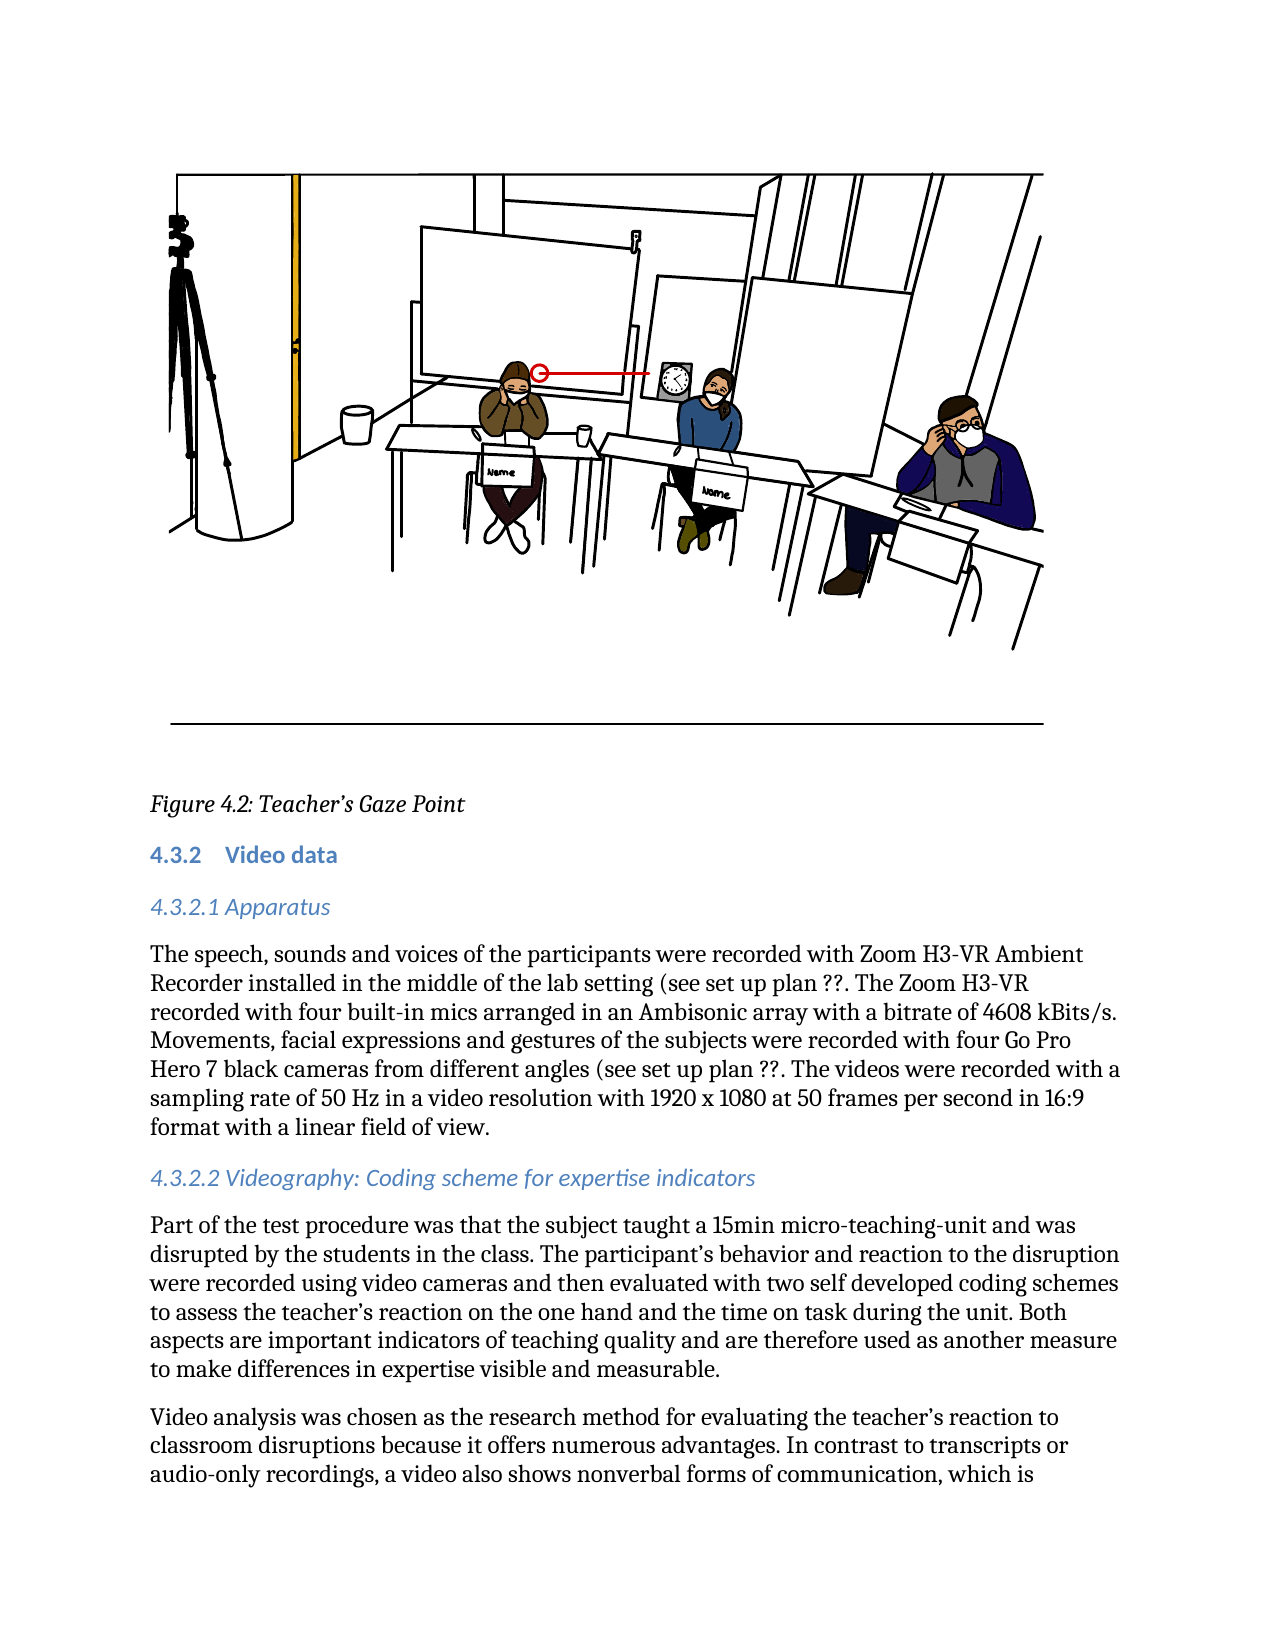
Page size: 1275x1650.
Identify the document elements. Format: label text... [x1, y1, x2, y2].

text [150, 1403, 1125, 1489]
subtitle 4.3.2.1 Apparatus [150, 891, 1125, 921]
text Figure 4.2: Teacher’s Gaze Point [150, 790, 1125, 819]
text Part of the test procedure was that the subject taught a 15min micro-teaching-unit and was disrupted by the students in the class. The participant’s behavior and reaction to the disruption were recorded using video cameras and then evaluated with two self developed coding schemes to assess the teacher’s reaction on the one hand and the time on task during the unit. Both aspects are important indicators of teaching quality and are therefore used as another measure to make differences in expertise visible and measurable. [150, 1211, 1125, 1384]
text The speech, sounds and voices of the participants were recorded with Zoom H3-VR Ambient Recorder installed in the middle of the lab setting (see set up plan ??. The Zoom H3-VR recorded with four built-in mics arranged in an Ambisonic array with a bitrate of 4608 kBits/s. Movements, facial expressions and gestures of the subjects were recorded with four Go Pro Hero 7 black cameras from different angles (see set up plan ??. The videos were recorded with a sampling rate of 50 Hz in a video resolution with 1920 x 1080 at 50 frames per second in 16:9 format with a linear field of view. [150, 940, 1125, 1141]
subtitle 4.3.2.2 Videography: Coding scheme for expertise indicators [150, 1162, 1125, 1193]
subtitle 4.3.2 Video data [150, 839, 1125, 870]
